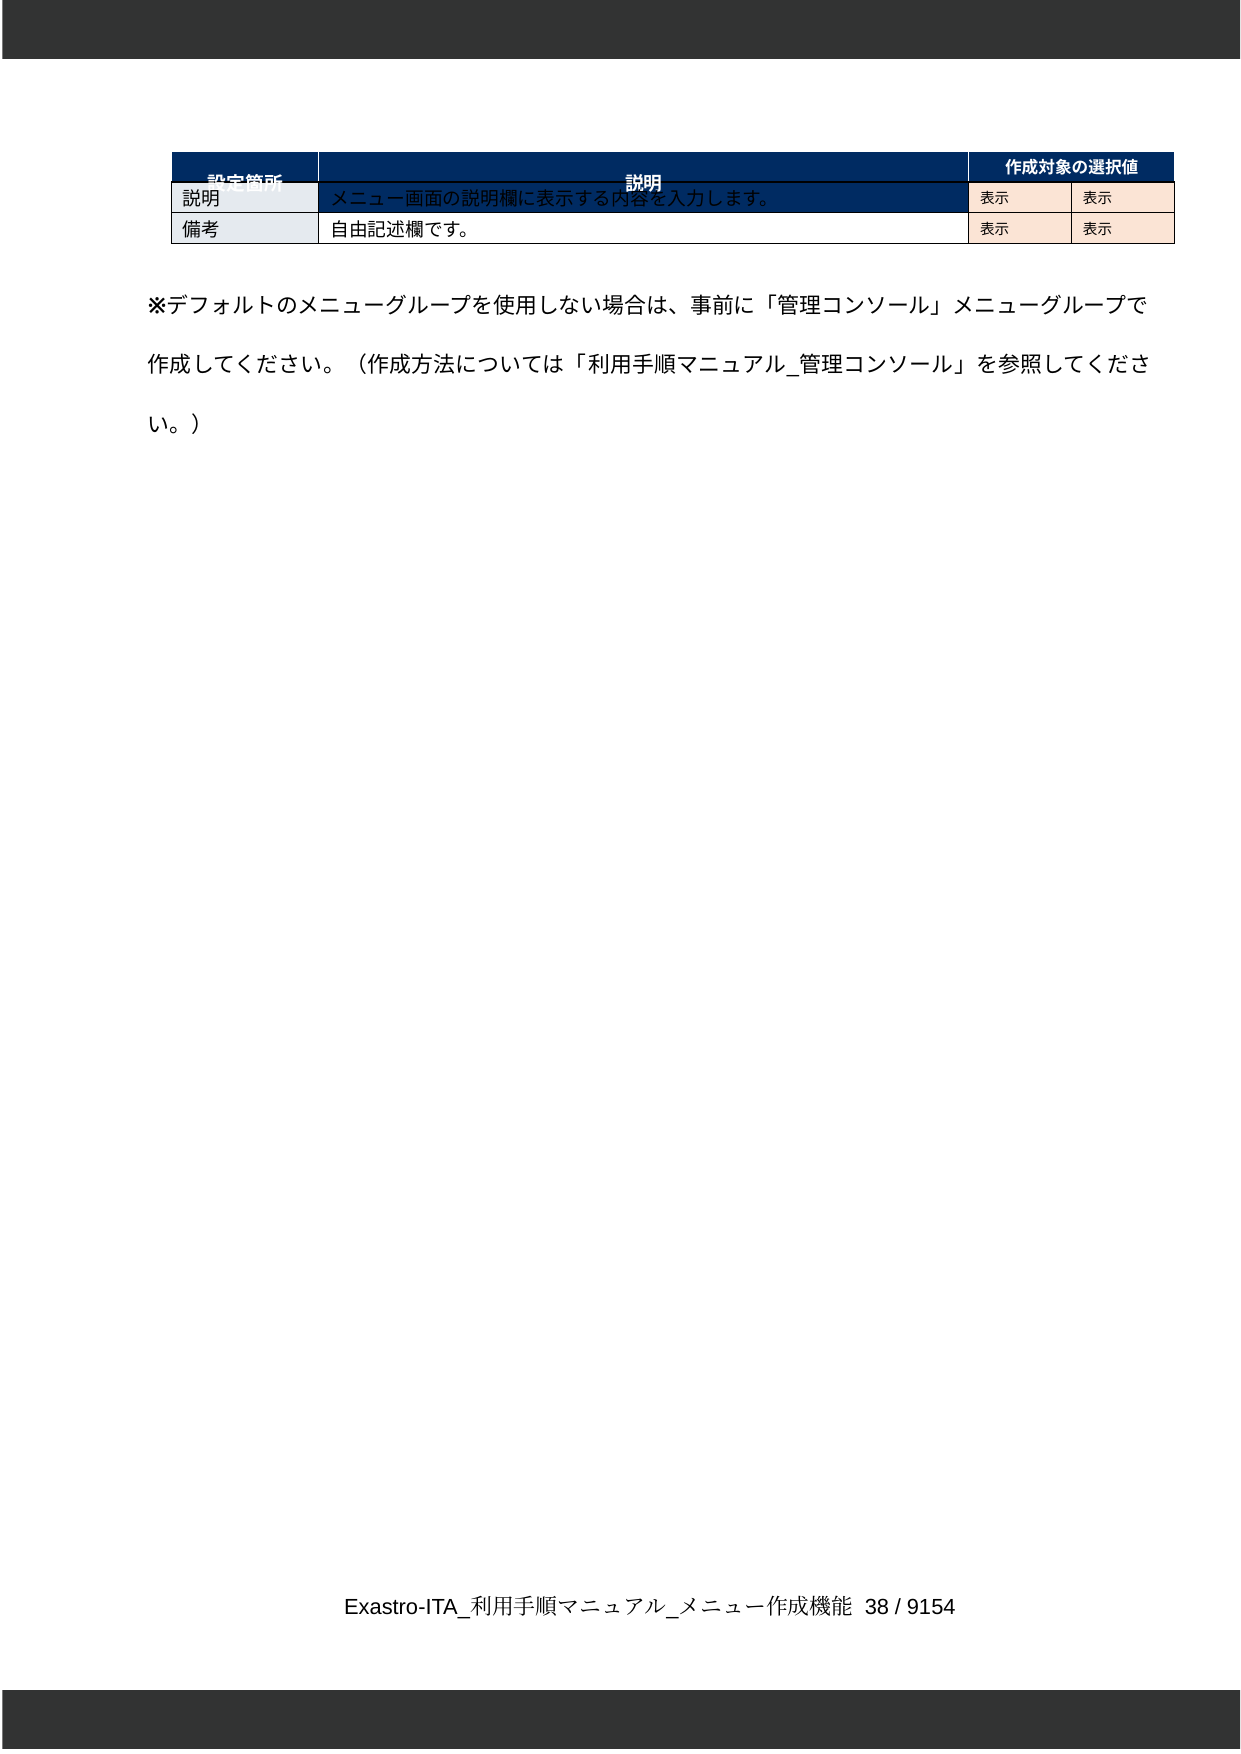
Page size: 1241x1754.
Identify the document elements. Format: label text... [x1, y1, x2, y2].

table_cell 説明 [172, 183, 318, 212]
table_cell 表示 [969, 183, 1071, 212]
table_cell 表示 [1072, 213, 1174, 243]
table_header 設定箇所 [172, 152, 318, 181]
picture [2, 0, 1241, 59]
table_cell 表示 [969, 213, 1071, 243]
table_header 説明 [319, 152, 968, 181]
table_cell 自由記述欄です。 [319, 213, 968, 243]
picture [2, 1690, 1241, 1749]
text ※デフォルトのメニューグループを使用しない場合は、事前に「管理コンソール」メニューグループで作成してください。（作成方法については「利用手順マニュアル_管理コンソール」を参照してください。） [148, 274, 1152, 453]
table_cell メニュー画面の説明欄に表示する内容を入力します。 [319, 183, 968, 212]
table_cell 表示 [1072, 183, 1174, 212]
table_header 作成対象の選択値 [969, 152, 1174, 181]
table_cell 備考 [172, 213, 318, 243]
